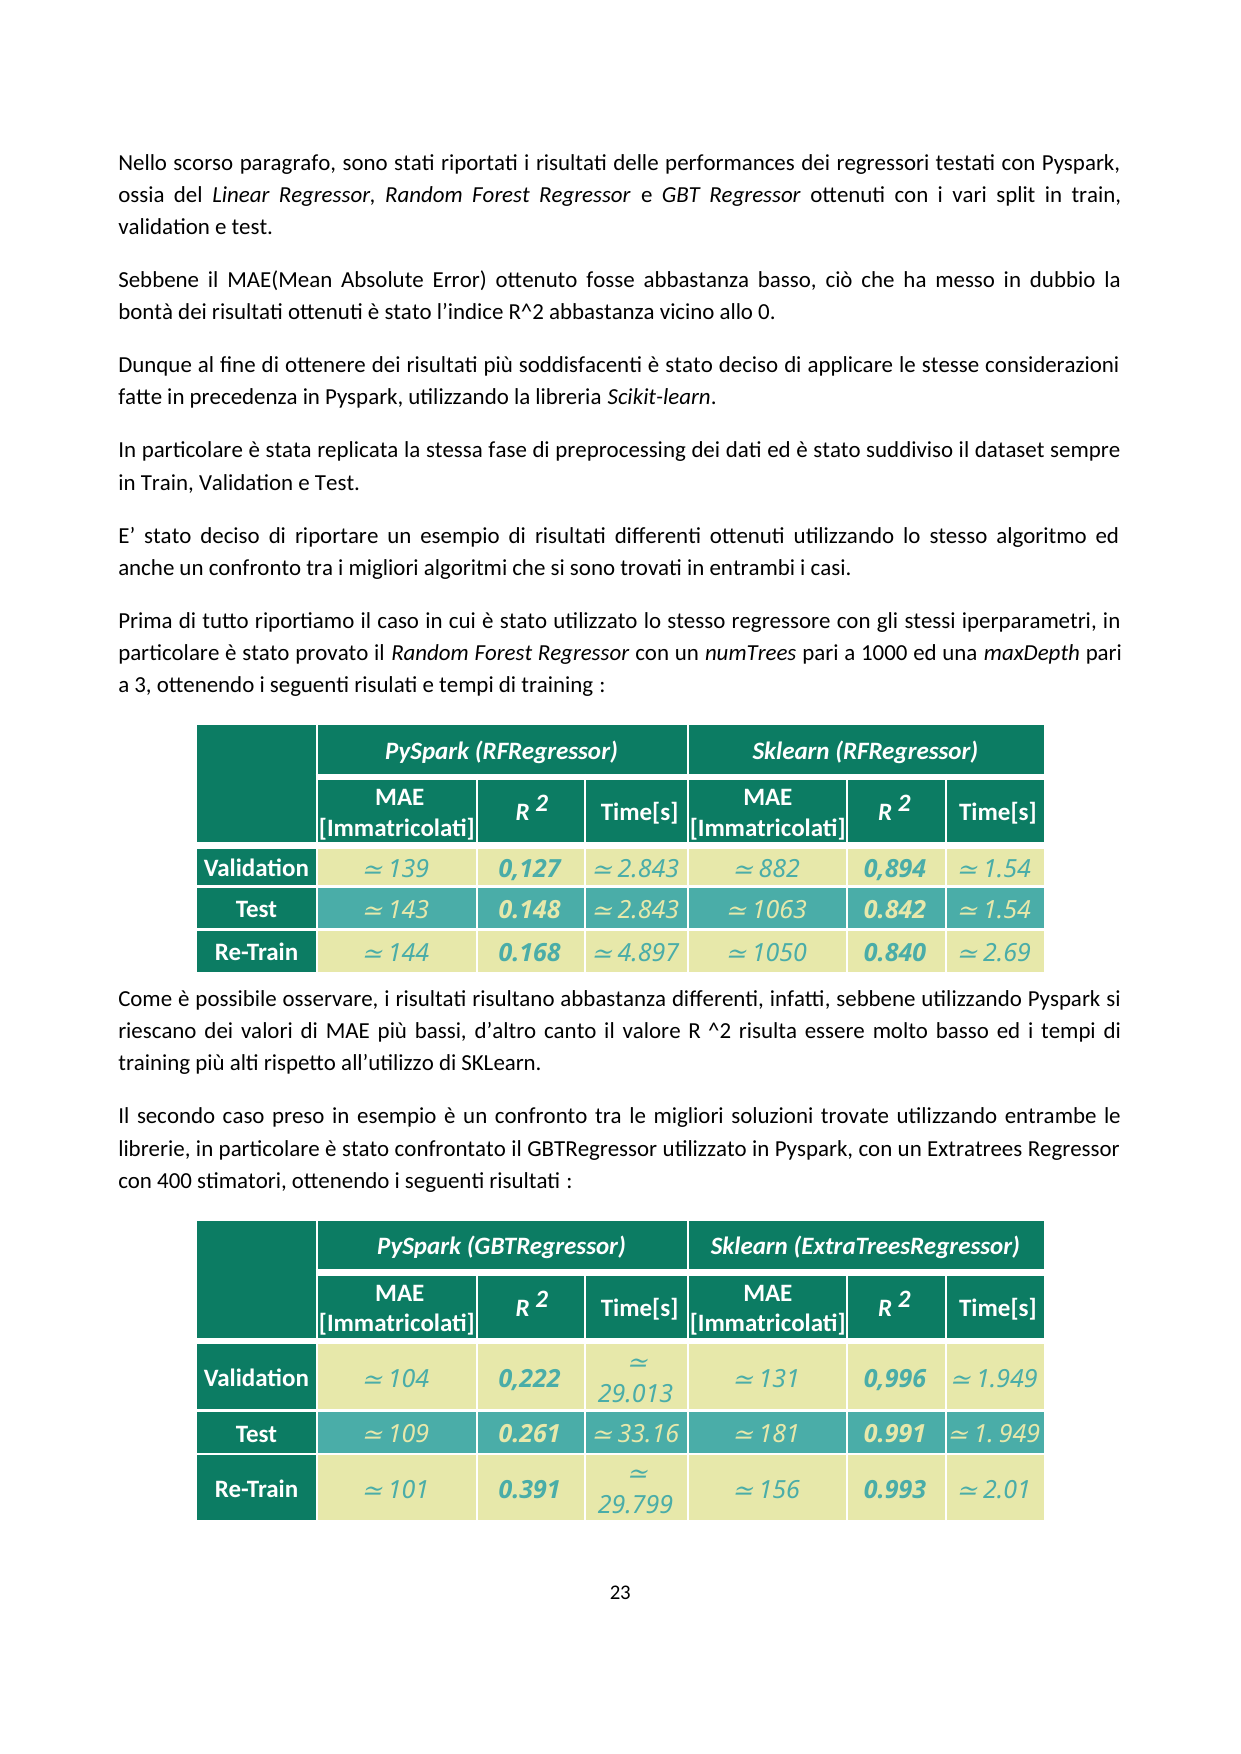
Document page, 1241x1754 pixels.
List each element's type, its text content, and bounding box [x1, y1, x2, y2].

table_cell Test [197, 1412, 316, 1453]
text Il secondo caso preso in esempio è un confronto tra le migliori soluzioni trovate utilizzando entrambe le librerie, in particolare è stato confrontato il GBTRegressor utilizzato in Pyspark, con un Extratrees Regressor con 400 stimatori, ottenendo i seguenti risultati : [118, 1101, 1122, 1194]
table_cell Test [197, 888, 316, 928]
table_cell ≃ 181 [689, 1412, 846, 1453]
table_cell ≃ 4.897 [586, 931, 687, 972]
table_cell Re-Train [197, 1455, 316, 1520]
table_cell ≃ 1.54 [947, 888, 1044, 928]
text E’ stato deciso di riportare un esempio di risultati differenti ottenuti utilizzando lo stesso algoritmo ed anche un confronto tra i migliori algoritmi che si sono trovati in entrambi i casi. [118, 521, 1122, 581]
table_cell 0,996 [848, 1344, 945, 1409]
table_cell 0.993 [848, 1455, 945, 1520]
table_header PySpark (RFRegressor) [318, 725, 687, 774]
table_cell R 2 [478, 1276, 584, 1338]
table_header Sklearn (ExtraTreesRegressor) [689, 1221, 1044, 1269]
text Prima di tutto riportiamo il caso in cui è stato utilizzato lo stesso regressore con gli stessi iperparametri, in particolare è stato provato il Random Forest Regressor con un numTrees pari a 1000 ed una maxDepth pari a 3, ottenendo i seguenti risulati e tempi di training : [118, 606, 1122, 698]
table_cell 0.991 [848, 1412, 945, 1453]
table_cell 0.391 [478, 1455, 584, 1520]
table_cell ≃ 109 [318, 1412, 476, 1453]
table_header [197, 725, 316, 842]
table_cell 0,127 [478, 849, 584, 885]
table_cell ≃ 33.16 [586, 1412, 687, 1453]
table_cell Validation [197, 1344, 316, 1409]
table_cell 0.261 [478, 1412, 584, 1453]
table_cell ≃ 2.69 [947, 931, 1044, 972]
table_cell ≃ 1.949 [947, 1344, 1044, 1409]
table_cell ≃ 1.54 [947, 849, 1044, 885]
table_cell R 2 [848, 1276, 945, 1338]
table_cell ≃ 2.843 [586, 888, 687, 928]
table_cell 0.168 [478, 931, 584, 972]
table_cell 0,222 [478, 1344, 584, 1409]
table_cell MAE [Immatricolati] [689, 1276, 846, 1338]
table_cell ≃ 143 [318, 888, 476, 928]
table_cell ≃ 101 [318, 1455, 476, 1520]
text Dunque al fine di ottenere dei risultati più soddisfacenti è stato deciso di applicare le stesse considerazioni fatte in precedenza in Pyspark, utilizzando la libreria Scikit-learn. [118, 350, 1122, 411]
table_cell ≃ 2.01 [947, 1455, 1044, 1520]
text Sebbene il MAE(Mean Absolute Error) ottenuto fosse abbastanza basso, ciò che ha messo in dubbio la bontà dei risultati ottenuti è stato l’indice R^2 abbastanza vicino allo 0. [118, 265, 1122, 325]
table_cell 0.842 [848, 888, 945, 928]
table_cell 0,894 [848, 849, 945, 885]
table_cell Re-Train [197, 931, 316, 972]
table_cell Time[s] [586, 780, 687, 842]
table_cell Time[s] [586, 1276, 687, 1338]
table_cell ≃ 1050 [689, 931, 846, 972]
table_cell MAE [Immatricolati] [318, 780, 476, 842]
table_cell Validation [197, 849, 316, 885]
table_cell ≃ 139 [318, 849, 476, 885]
table_cell 0.148 [478, 888, 584, 928]
table_cell ≃ 104 [318, 1344, 476, 1409]
table_header PySpark (GBTRegressor) [318, 1221, 687, 1269]
table_cell Time[s] [947, 780, 1044, 842]
text Nello scorso paragrafo, sono stati riportati i risultati delle performances dei regressori testati con Pyspark, ossia del Linear Regressor, Random Forest Regressor e GBT Regressor ottenuti con i vari split in train, validation e test. [118, 148, 1122, 240]
table_cell ≃ 131 [689, 1344, 846, 1409]
table_cell ≃ 1063 [689, 888, 846, 928]
table_cell ≃ 144 [318, 931, 476, 972]
table_cell R 2 [848, 780, 945, 842]
table_cell R 2 [478, 780, 584, 842]
table_cell ≃ 29.799 [586, 1455, 687, 1520]
table_cell ≃ 1. 949 [947, 1412, 1044, 1453]
table_cell MAE [Immatricolati] [689, 780, 846, 842]
table_header [197, 1221, 316, 1338]
table_cell MAE [Immatricolati] [318, 1276, 476, 1338]
table_cell 0.840 [848, 931, 945, 972]
table_cell ≃ 882 [689, 849, 846, 885]
table_header Sklearn (RFRegressor) [689, 725, 1044, 774]
table_cell ≃ 156 [689, 1455, 846, 1520]
table_cell Time[s] [947, 1276, 1044, 1338]
text In particolare è stata replicata la stessa fase di preprocessing dei dati ed è stato suddiviso il dataset sempre in Train, Validation e Test. [118, 436, 1122, 496]
text Come è possibile osservare, i risultati risultano abbastanza differenti, infatti, sebbene utilizzando Pyspark si riescano dei valori di MAE più bassi, d’altro canto il valore R ^2 risulta essere molto basso ed i tempi di training più alti rispetto all’utilizzo di SKLearn. [118, 984, 1122, 1076]
table_cell ≃ 2.843 [586, 849, 687, 885]
table_cell ≃ 29.013 [586, 1344, 687, 1409]
